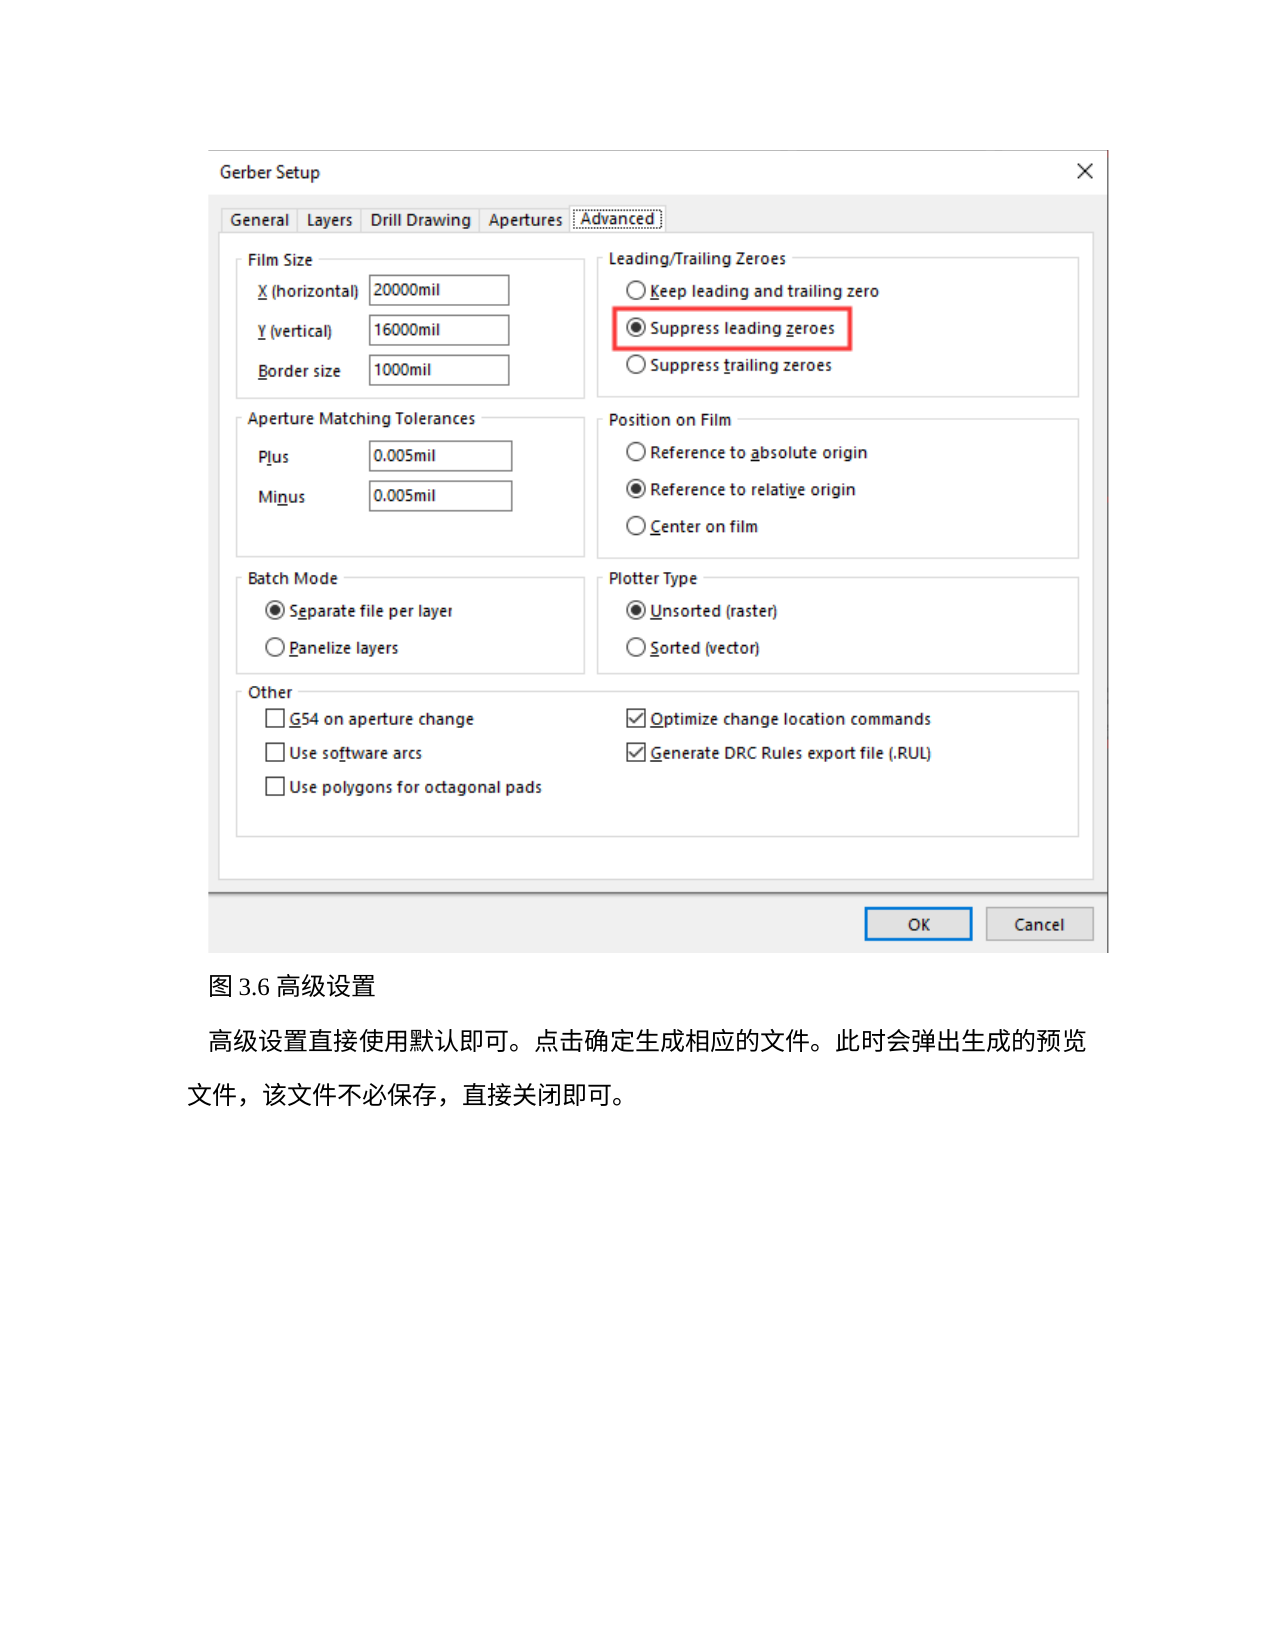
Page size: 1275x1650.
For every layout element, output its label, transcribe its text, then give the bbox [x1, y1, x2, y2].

picture [208, 150, 1109, 953]
text 图3.6 高级设置 [187, 967, 1087, 1003]
text 高级设置直接使用默认即可。点击确定生成相应的文件。此时会弹出生成的预览文件，该文件不必保存，直接关闭即可。 [187, 1021, 1087, 1112]
